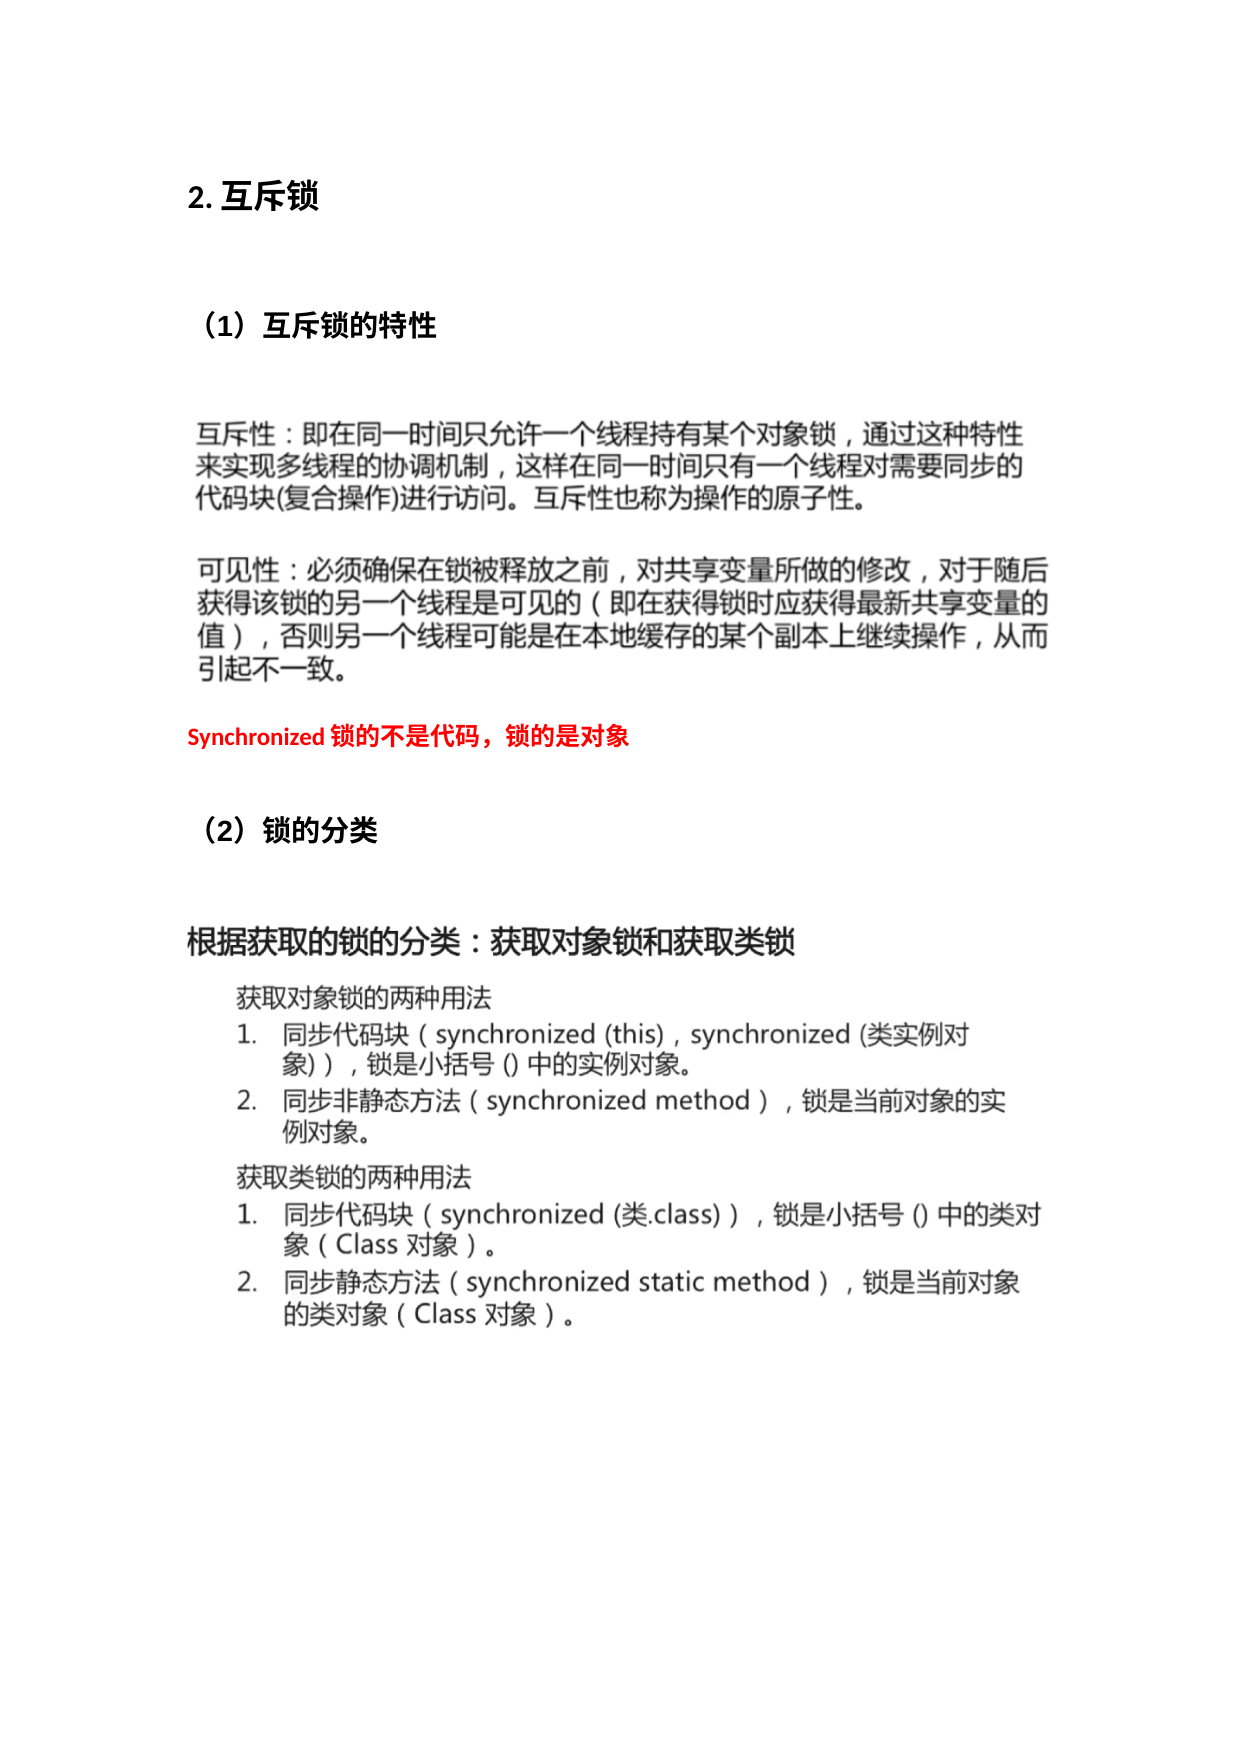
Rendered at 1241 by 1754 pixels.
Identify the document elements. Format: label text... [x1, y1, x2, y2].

picture [187, 409, 1052, 688]
picture [187, 914, 1052, 1334]
subtitle 互斥锁 [187, 162, 1053, 227]
subtitle 锁的分类 [187, 796, 1053, 861]
list Synchronized锁的不是代码，锁的是对象 [187, 702, 1053, 767]
subtitle （1）互斥锁的特性 [187, 291, 1053, 356]
